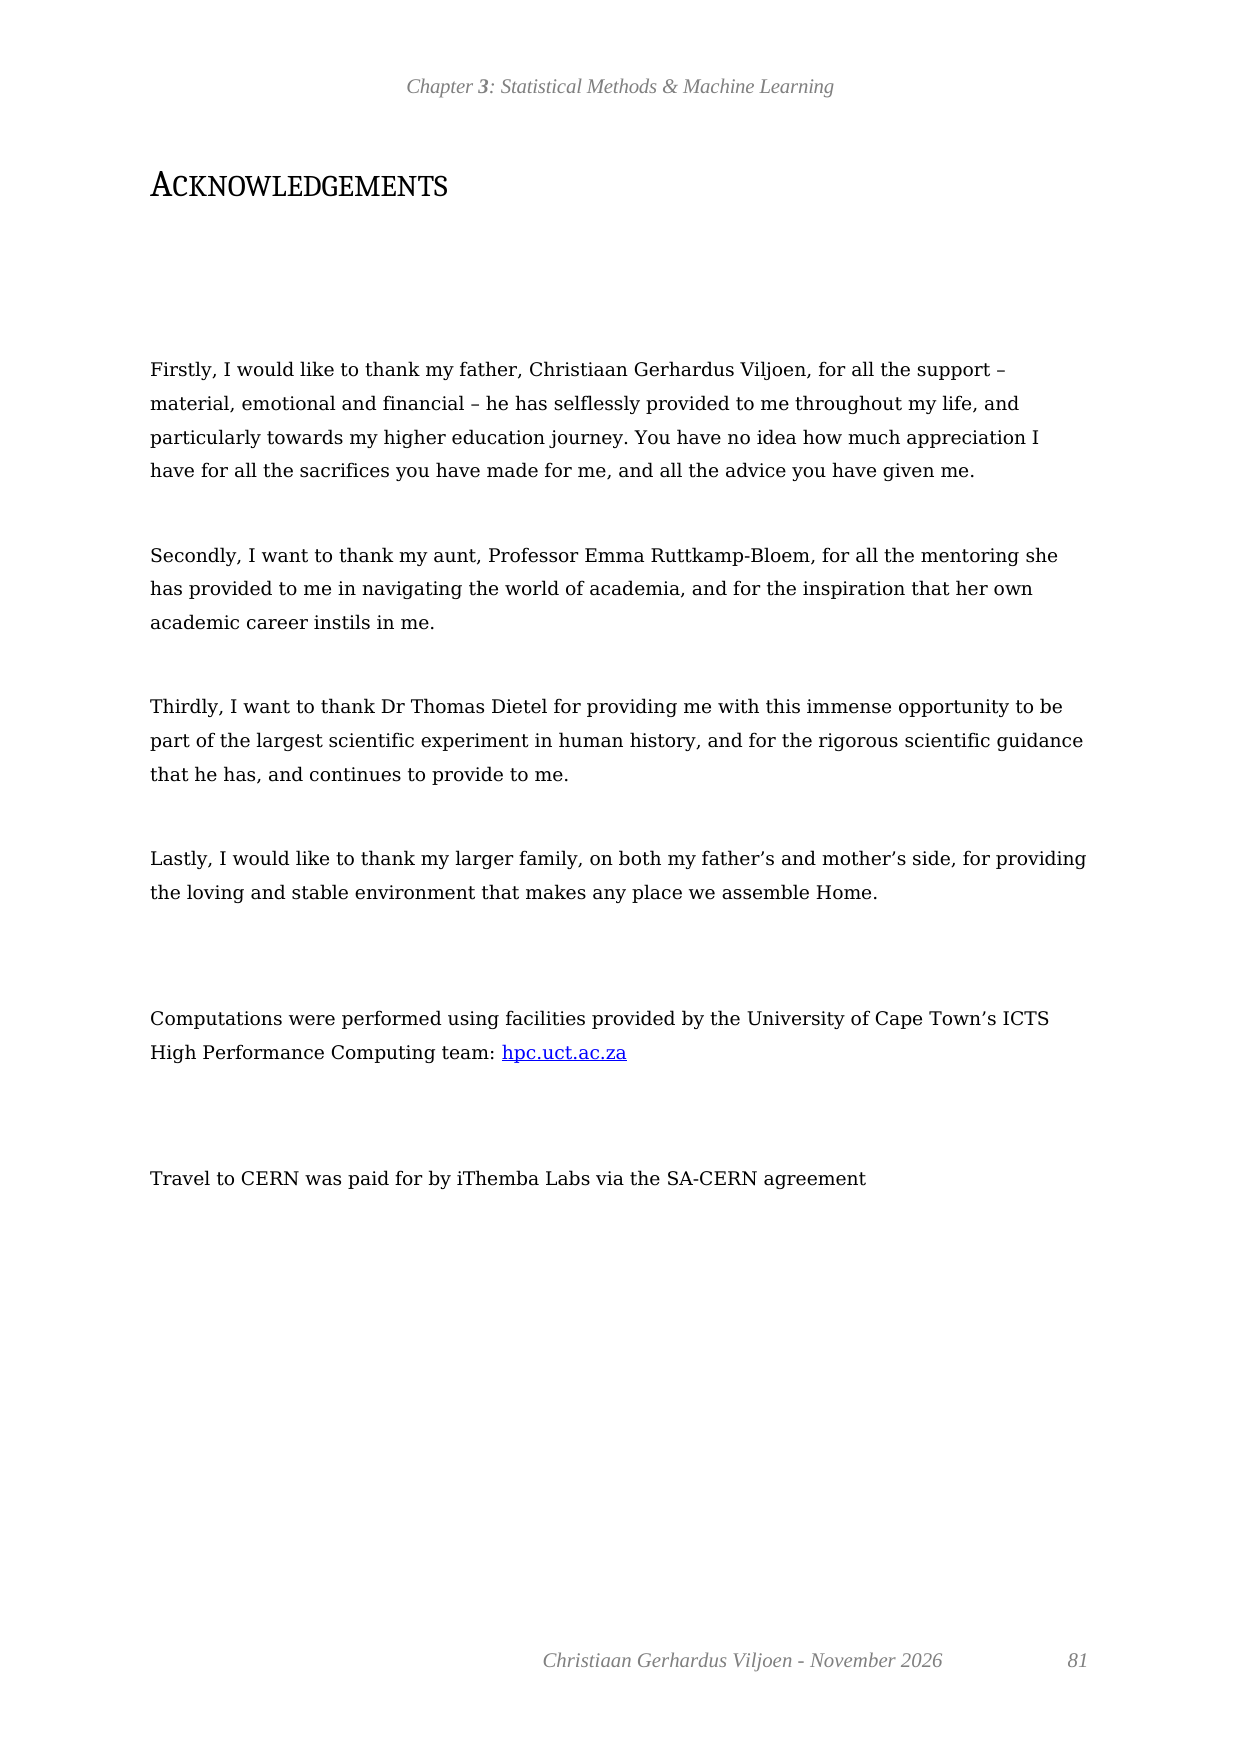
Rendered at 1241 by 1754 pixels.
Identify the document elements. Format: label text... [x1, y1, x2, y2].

text Thirdly, I want to thank Dr Thomas Dietel for providing me with this immense opportunity to be part of the largest scientific experiment in human history, and for the rigorous scientific guidance that he has, and continues to provide to me. [150, 695, 1090, 785]
text Travel to CERN was paid for by iThemba Labs via the SA-CERN agreement [150, 1167, 1090, 1189]
text Secondly, I want to thank my aunt, Professor Emma Ruttkamp-Bloem, for all the mentoring she has provided to me in navigating the world of academia, and for the inspiration that her own academic career instils in me. [150, 543, 1090, 633]
subtitle Acknowledgements [150, 162, 1090, 206]
text Computations were performed using facilities provided by the University of Cape Town’s ICTS High Performance Computing team: hpc.uct.ac.za [150, 1007, 1090, 1063]
text Lastly, I would like to thank my larger family, on both my father’s and mother’s side, for providing the loving and stable environment that makes any place we assemble Home. [150, 847, 1090, 903]
text Firstly, I would like to thank my father, Christiaan Gerhardus Viljoen, for all the support – material, emotional and financial – he has selflessly provided to me throughout my life, and particularly towards my higher education journey. You have no idea how much appreciation I have for all the sacrifices you have made for me, and all the advice you have given me. [150, 358, 1090, 482]
